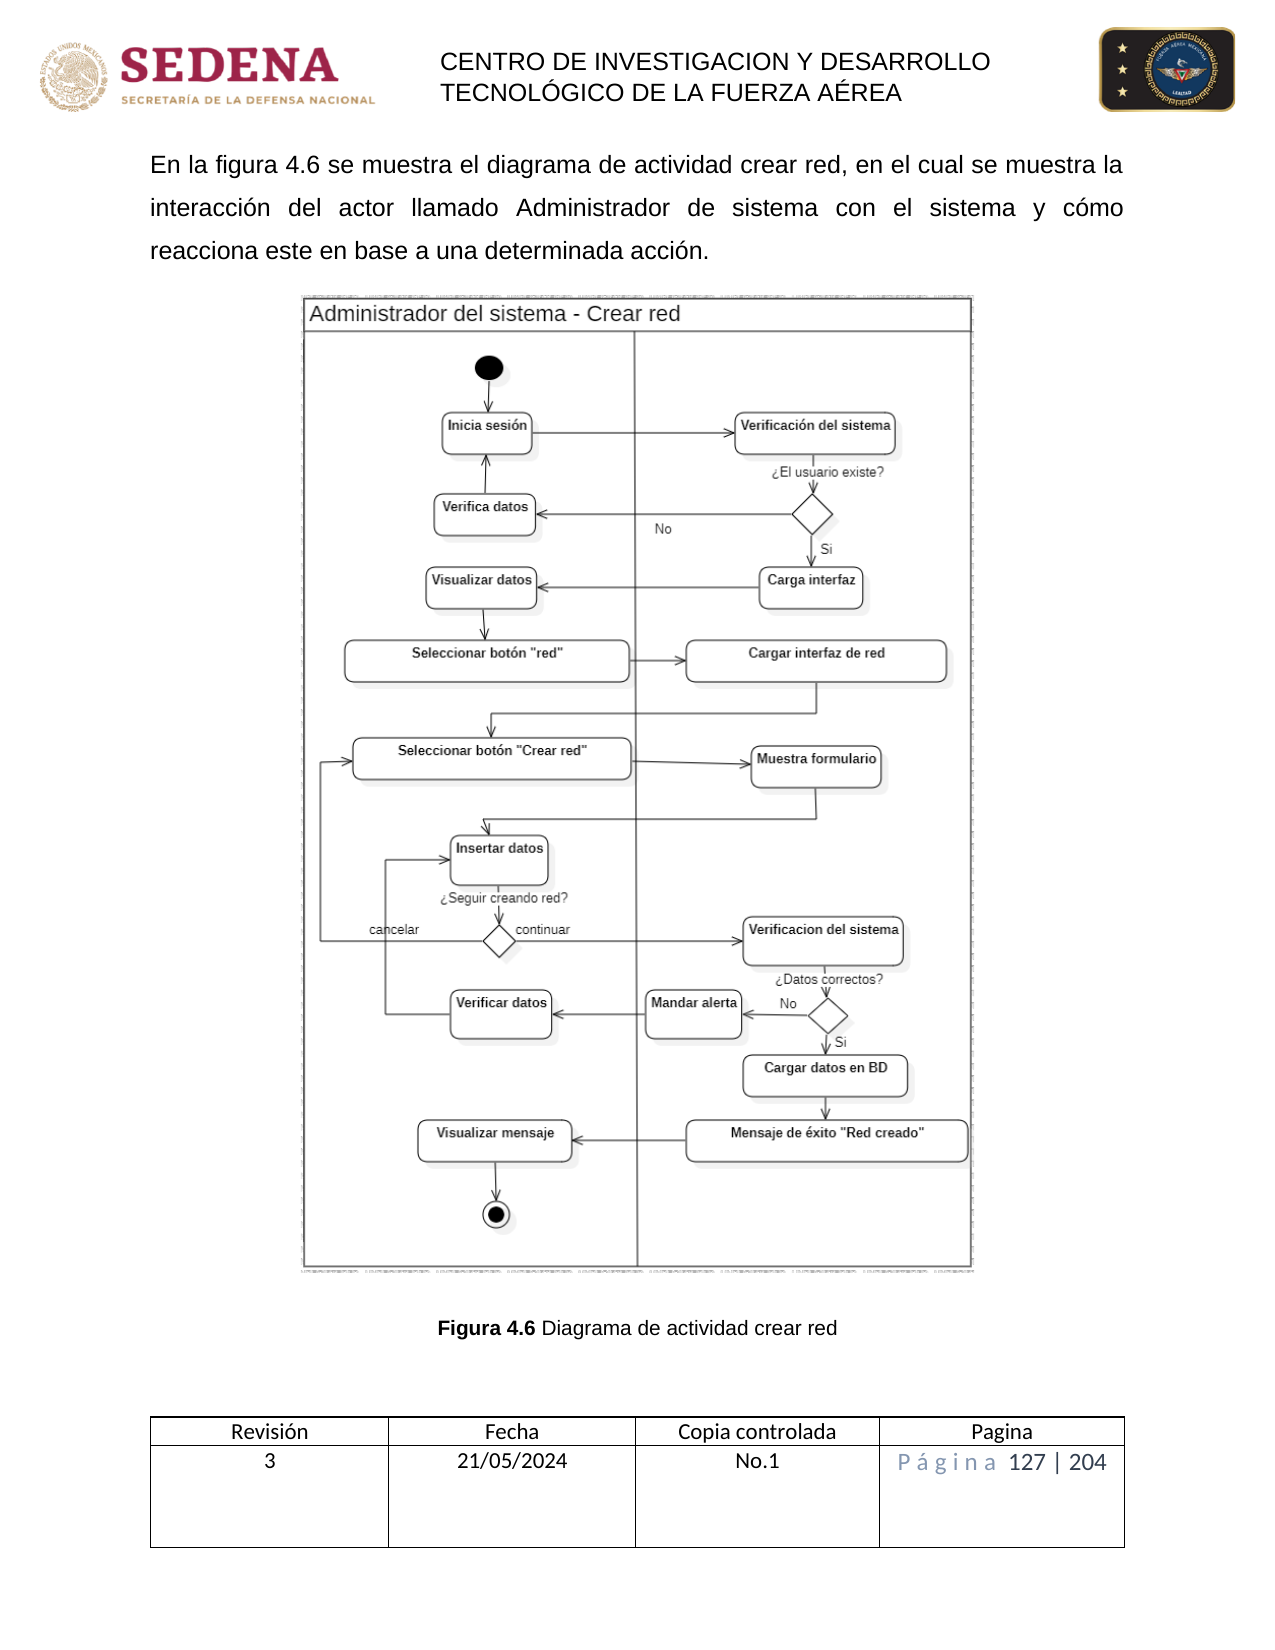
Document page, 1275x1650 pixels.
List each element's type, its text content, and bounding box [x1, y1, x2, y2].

picture [300, 295, 975, 1273]
picture [39, 27, 1236, 112]
text En la figura 4.6 se muestra el diagrama de actividad crear red, en el cual se muestra la interacción del actor llamado Administrador de sistema con el sistema y cómo reacciona este en base a una determinada acción. [150, 150, 1125, 265]
